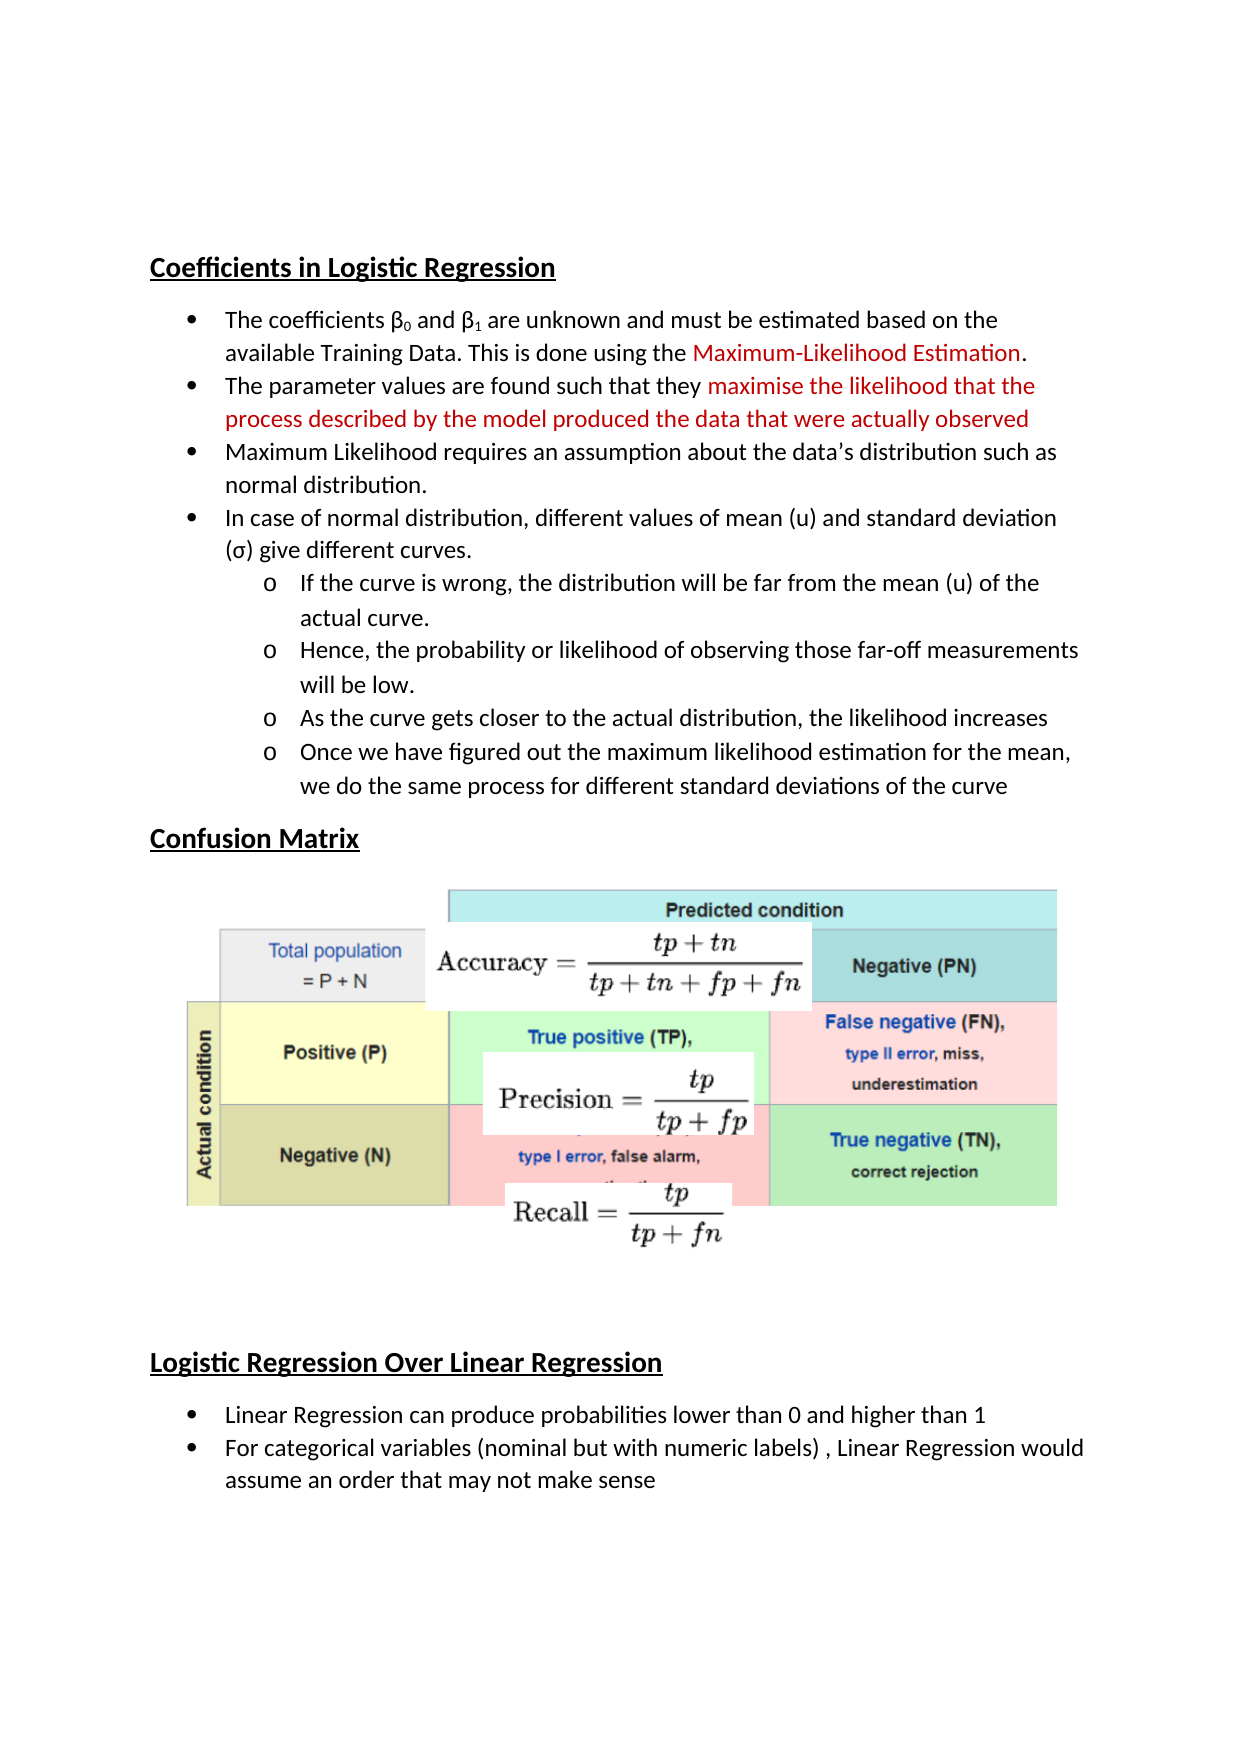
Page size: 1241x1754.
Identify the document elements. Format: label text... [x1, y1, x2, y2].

picture [178, 887, 1057, 1255]
text Confusion Matrix [150, 820, 1090, 855]
list The coefficients β0 and β1 are unknown and must be estimated based on the available Training Data. This is done using the Maximum-Likelihood Estimation. [187, 304, 1090, 368]
list Hence, the probability or likelihood of observing those far-off measurements will be low. [262, 635, 1090, 699]
list In case of normal distribution, different values of mean (u) and standard deviation (σ) give different curves. [187, 502, 1090, 565]
text Coefficients in Logistic Regression [150, 249, 1090, 285]
list Once we have figured out the maximum likelihood estimation for the mean, we do the same process for different standard deviations of the curve [262, 736, 1090, 801]
list For categorical variables (nominal but with numeric labels) , Linear Regression would assume an order that may not make sense [187, 1432, 1090, 1495]
list Maximum Likelihood requires an assumption about the data’s distribution such as normal distribution. [187, 436, 1090, 499]
list The parameter values are found such that they maximise the likelihood that the process described by the model produced the data that were actually observed [187, 370, 1090, 433]
list If the curve is wrong, the distribution will be far from the mean (u) of the actual curve. [262, 568, 1090, 632]
list As the curve gets closer to the actual distribution, the likelihood increases [262, 702, 1090, 733]
text Logistic Regression Over Linear Regression [150, 1344, 1090, 1379]
list Linear Regression can produce probabilities lower than 0 and higher than 1 [187, 1399, 1090, 1429]
